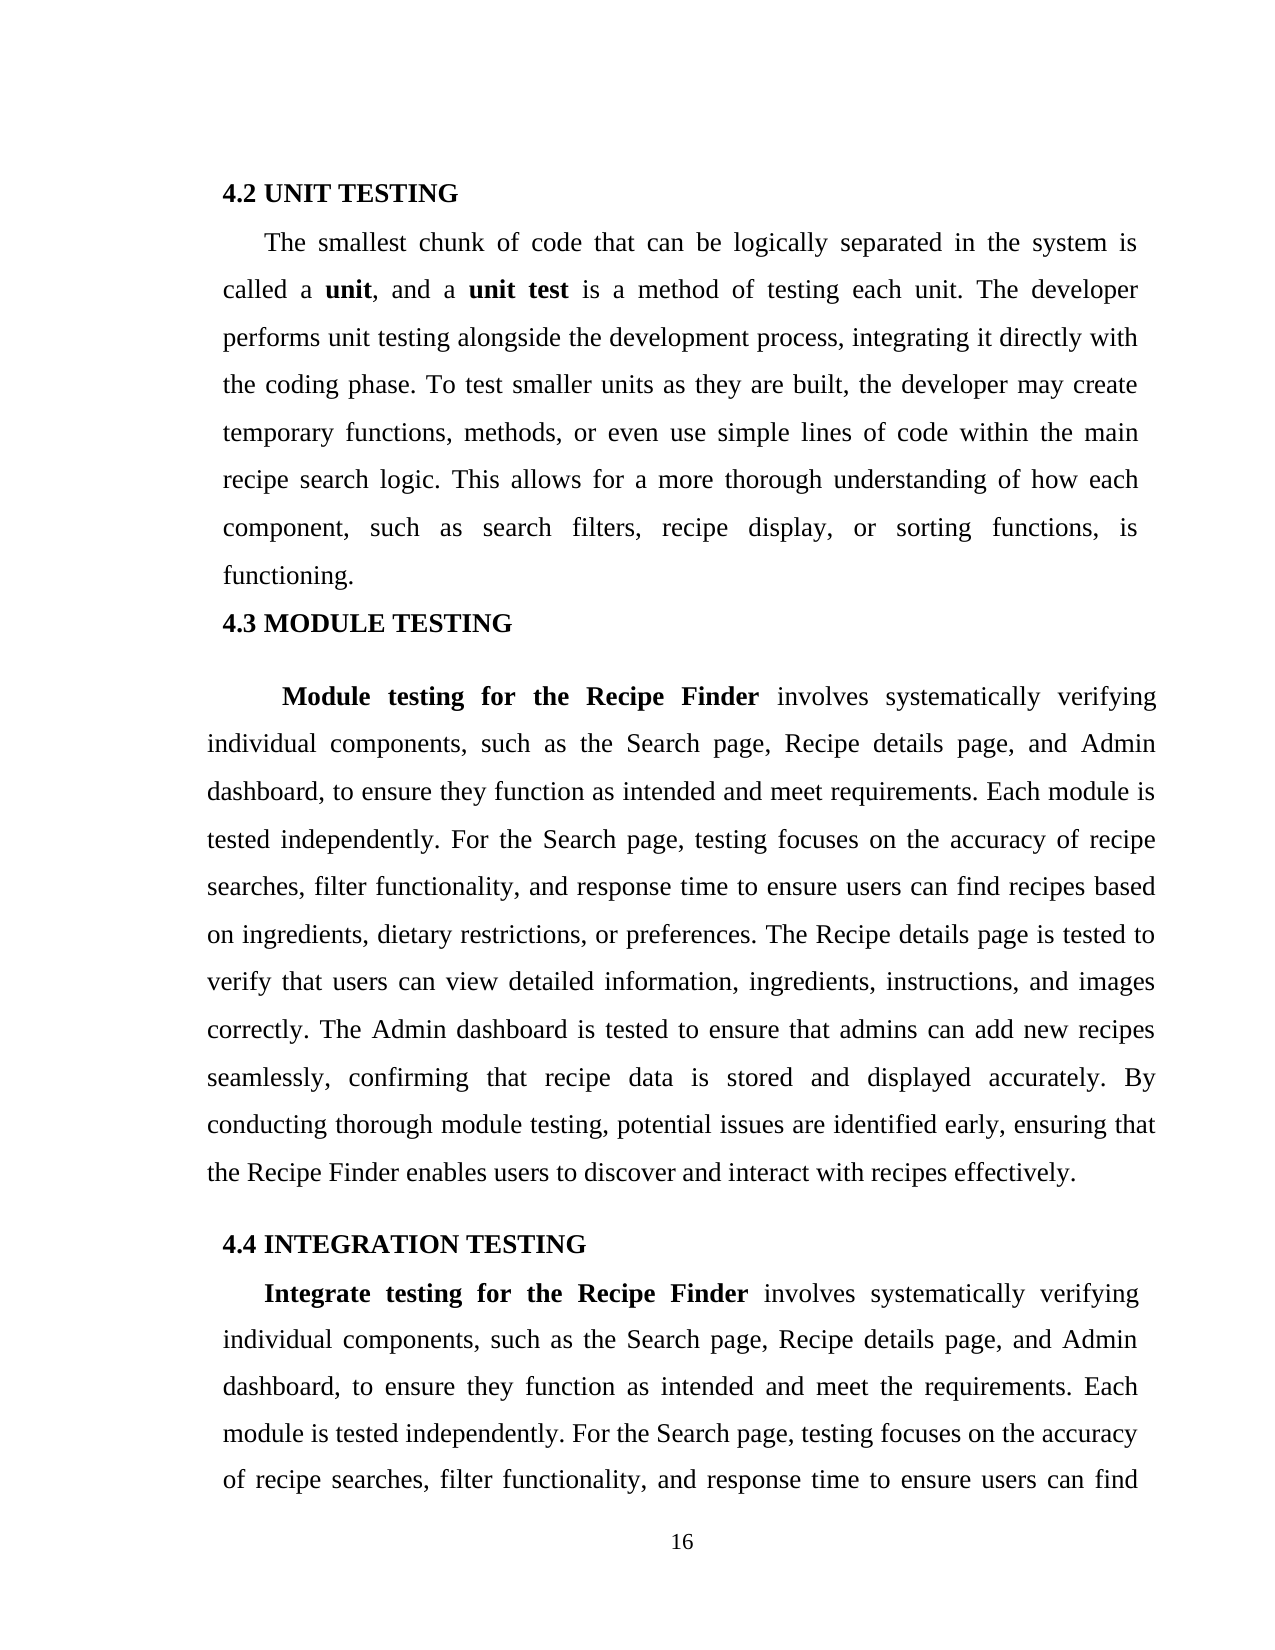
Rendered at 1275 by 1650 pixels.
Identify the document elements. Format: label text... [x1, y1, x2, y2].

subtitle UNIT TESTING [222, 177, 1139, 208]
text Module testing for the Recipe Finder involves systematically verifying individual components, such as the Search page, Recipe details page, and Admin dashboard, to ensure they function as intended and meet requirements. Each module is tested independently. For the Search page, testing focuses on the accuracy of recipe searches, filter functionality, and response time to ensure users can find recipes based on ingredients, dietary restrictions, or preferences. The Recipe details page is tested to verify that users can view detailed information, ingredients, instructions, and images correctly. The Admin dashboard is tested to ensure that admins can add new recipes seamlessly, confirming that recipe data is stored and displayed accurately. By conducting thorough module testing, potential issues are identified early, ensuring that the Recipe Finder enables users to discover and interact with recipes effectively. [207, 680, 1157, 1187]
subtitle INTEGRATION TESTING [222, 1228, 1139, 1260]
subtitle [223, 1277, 1139, 1494]
subtitle The smallest chunk of code that can be logically separated in the system is called a unit, and a unit test is a method of testing each unit. The developer performs unit testing alongside the development process, integrating it directly with the coding phase. To test smaller units as they are built, the developer may create temporary functions, methods, or even use simple lines of code within the main recipe search logic. This allows for a more thorough understanding of how each component, such as search filters, recipe display, or sorting functions, is functioning. [223, 226, 1139, 590]
subtitle MODULE TESTING [222, 607, 1139, 638]
